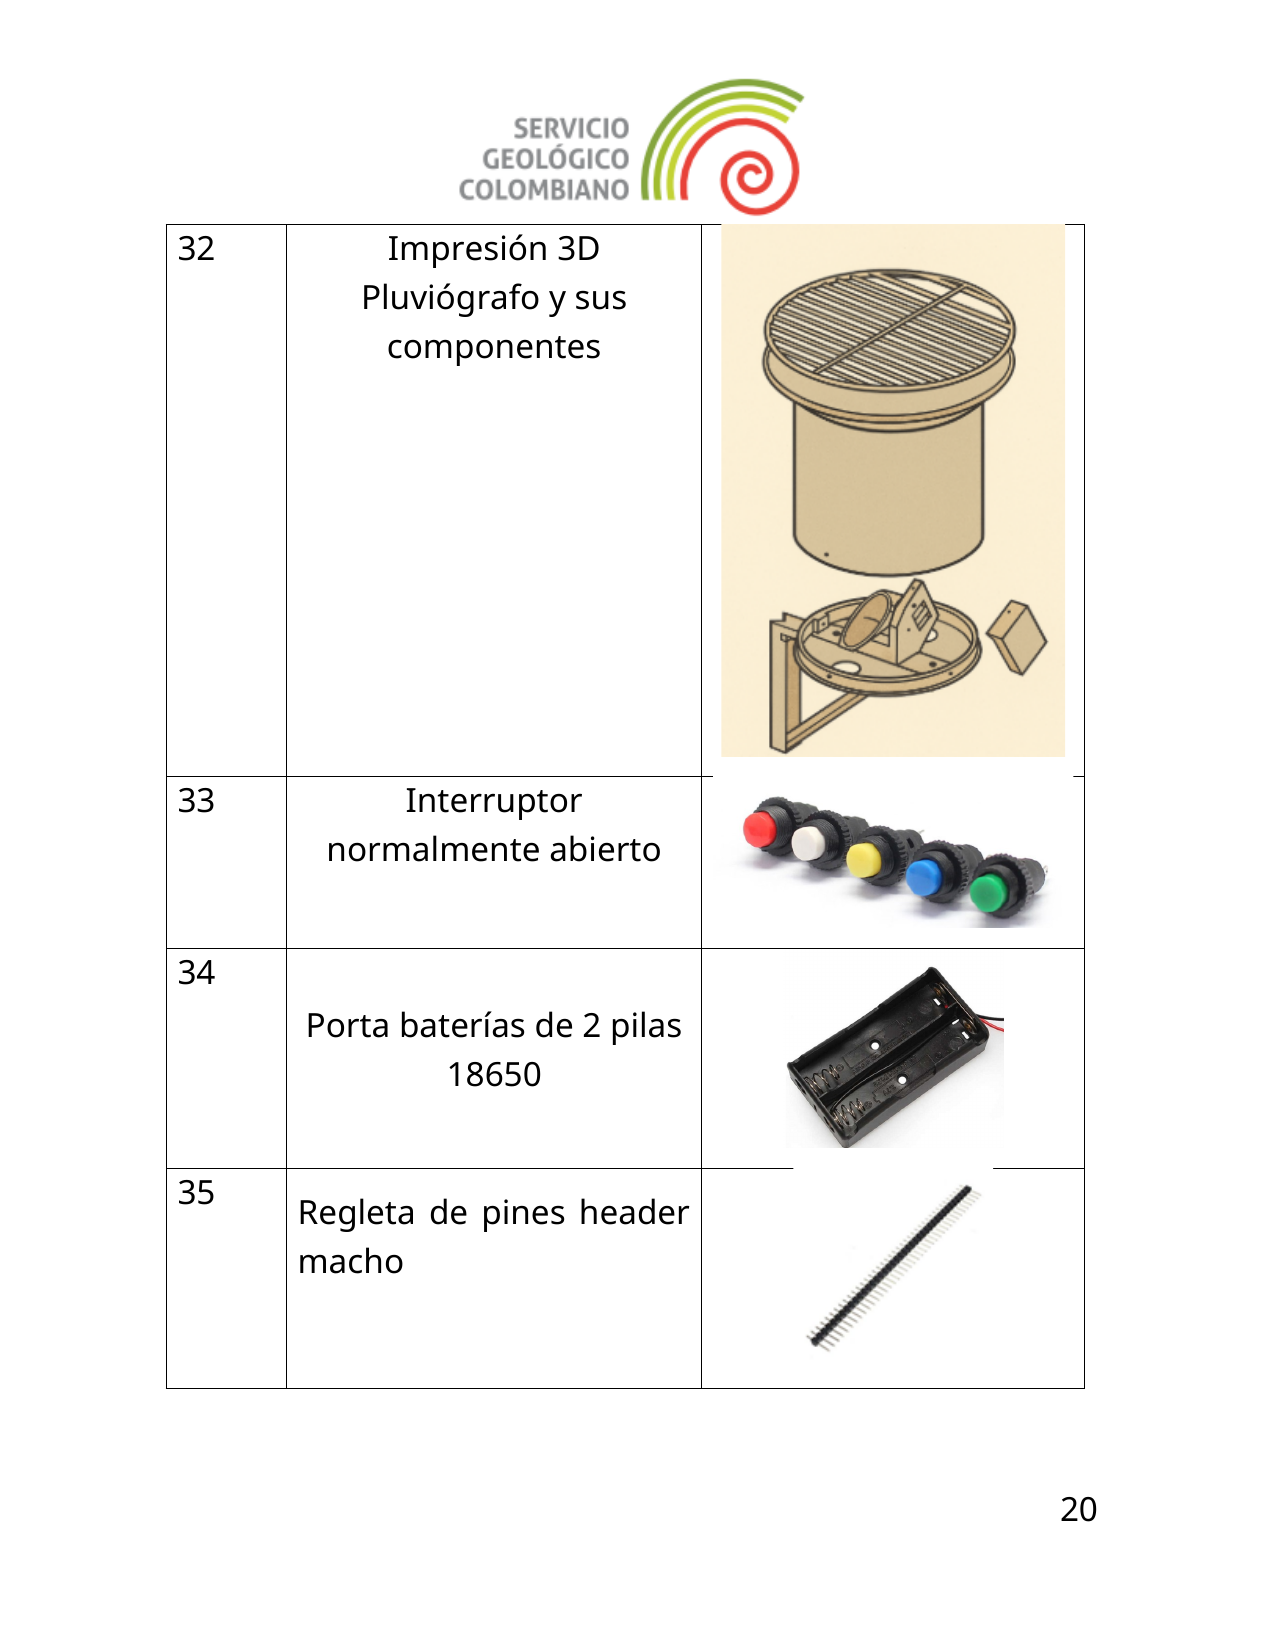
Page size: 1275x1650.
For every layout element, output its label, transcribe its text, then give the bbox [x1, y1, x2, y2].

table_cell [702, 949, 1084, 1168]
table_cell Interruptor normalmente abierto [287, 777, 701, 948]
table_cell Porta baterías de 2 pilas 18650 [287, 949, 701, 1168]
table_cell 32 [167, 225, 286, 776]
table_cell [702, 1169, 1084, 1388]
picture [793, 1168, 994, 1369]
picture [782, 949, 1004, 1148]
table_cell [702, 777, 1084, 948]
table_cell 34 [167, 949, 286, 1168]
table_cell Regleta de pines header macho [287, 1169, 701, 1388]
table_cell [702, 225, 1084, 776]
table_cell Impresión 3D Pluviógrafo y sus componentes [287, 225, 701, 776]
picture [713, 776, 1074, 928]
picture [452, 73, 1066, 757]
table_cell 35 [167, 1169, 286, 1388]
table_cell 33 [167, 777, 286, 948]
